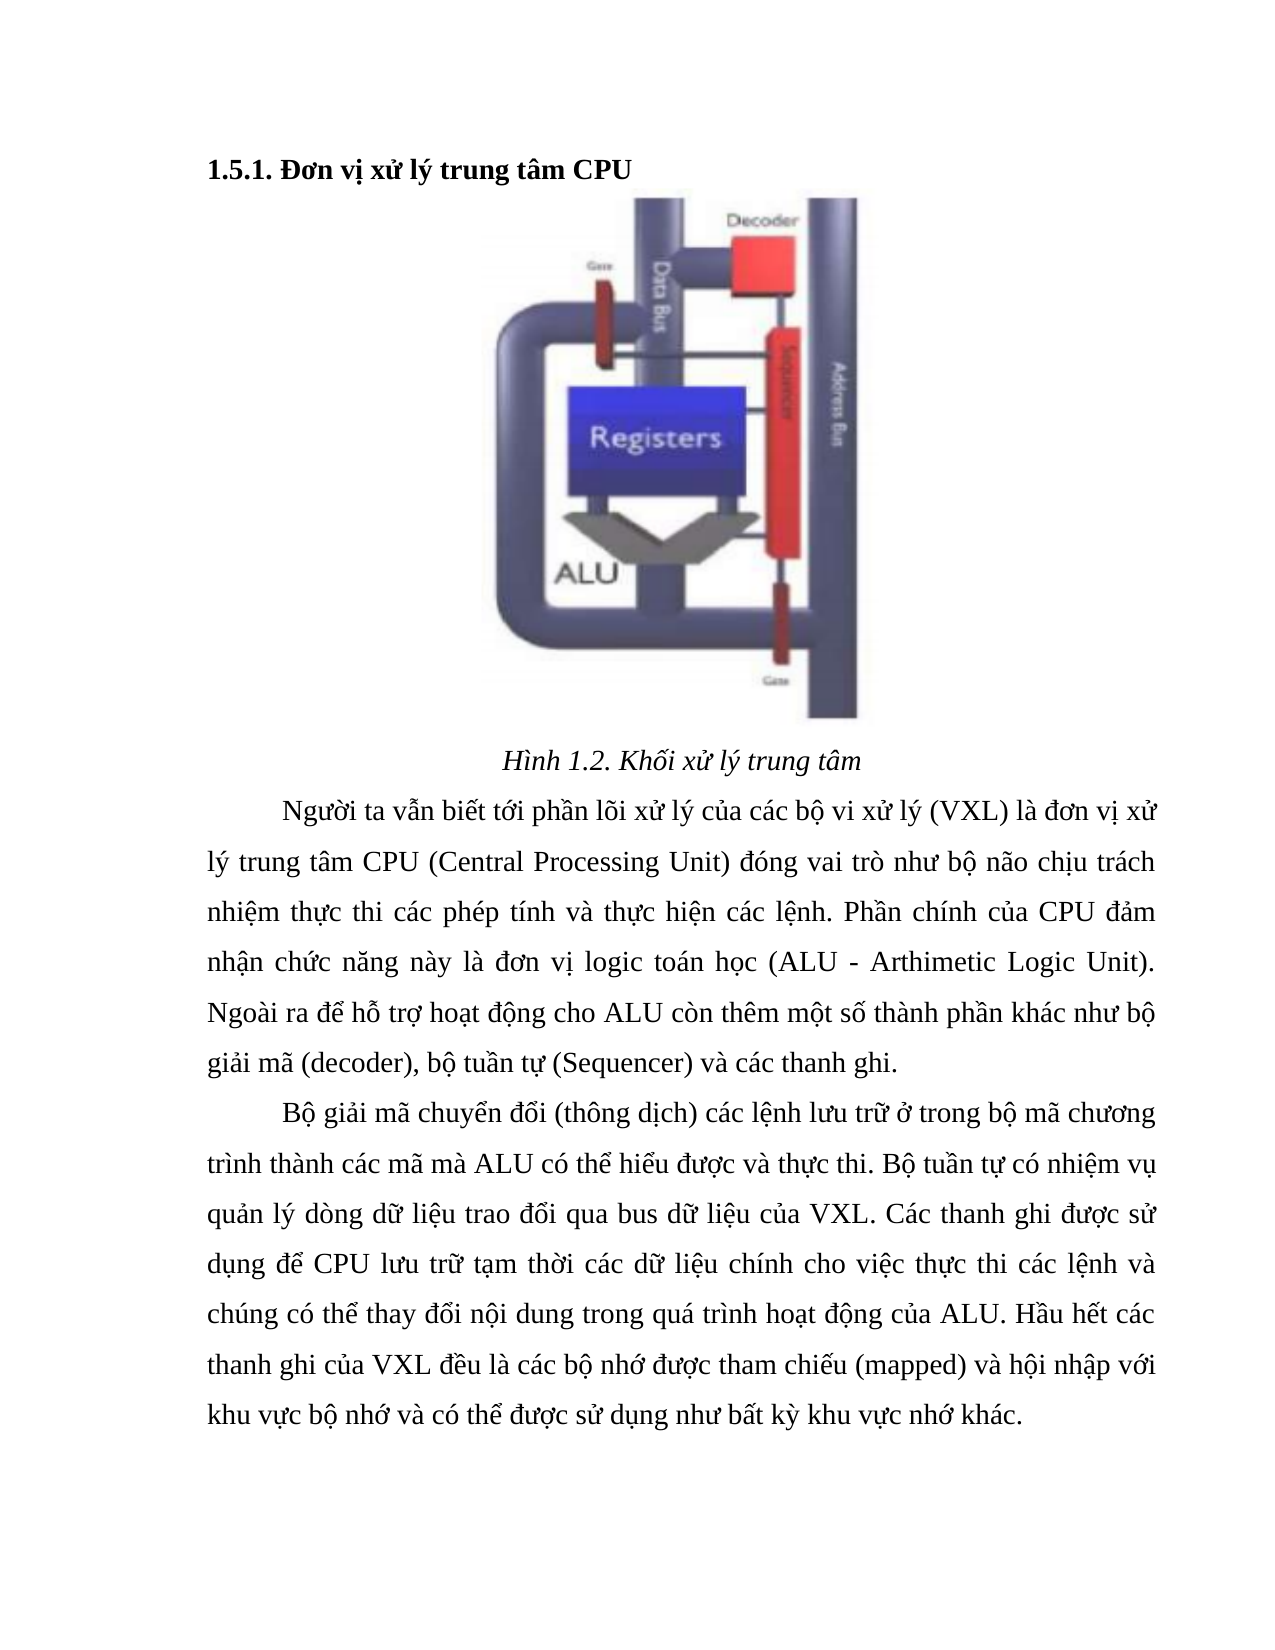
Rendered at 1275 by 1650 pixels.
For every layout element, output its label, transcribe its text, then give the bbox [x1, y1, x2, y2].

text Hình 1.2. Khối xử lý trung tâm [207, 743, 1157, 777]
text Người ta vẫn biết tới phần lõi xử lý của các bộ vi xử lý (VXL) là đơn vị xử lý trung tâm CPU (Central Processing Unit) đóng vai trò như bộ não chịu trách nhiệm thực thi các phép tính và thực hiện các lệnh. Phần chính của CPU đảm nhận chức năng này là đơn vị logic toán học (ALU - Arthimetic Logic Unit). Ngoài ra để hỗ trợ hoạt động cho ALU còn thêm một số thành phần khác như bộ giải mã (decoder), bộ tuần tự (Sequencer) và các thanh ghi. [207, 793, 1157, 1079]
text Bộ giải mã chuyển đổi (thông dịch) các lệnh lưu trữ ở trong bộ mã chương trình thành các mã mà ALU có thể hiểu được và thực thi. Bộ tuần tự có nhiệm vụ quản lý dòng dữ liệu trao đổi qua bus dữ liệu của VXL. Các thanh ghi được sử dụng để CPU lưu trữ tạm thời các dữ liệu chính cho việc thực thi các lệnh và chúng có thể thay đổi nội dung trong quá trình hoạt động của ALU. Hầu hết các thanh ghi của VXL đều là các bộ nhớ được tham chiếu (mapped) và hội nhập với khu vực bộ nhớ và có thể được sử dụng như bất kỳ khu vực nhớ khác. [207, 1095, 1157, 1431]
picture [461, 188, 903, 730]
subtitle 1.5.1. Đơn vị xử lý trung tâm CPU [207, 152, 1157, 185]
